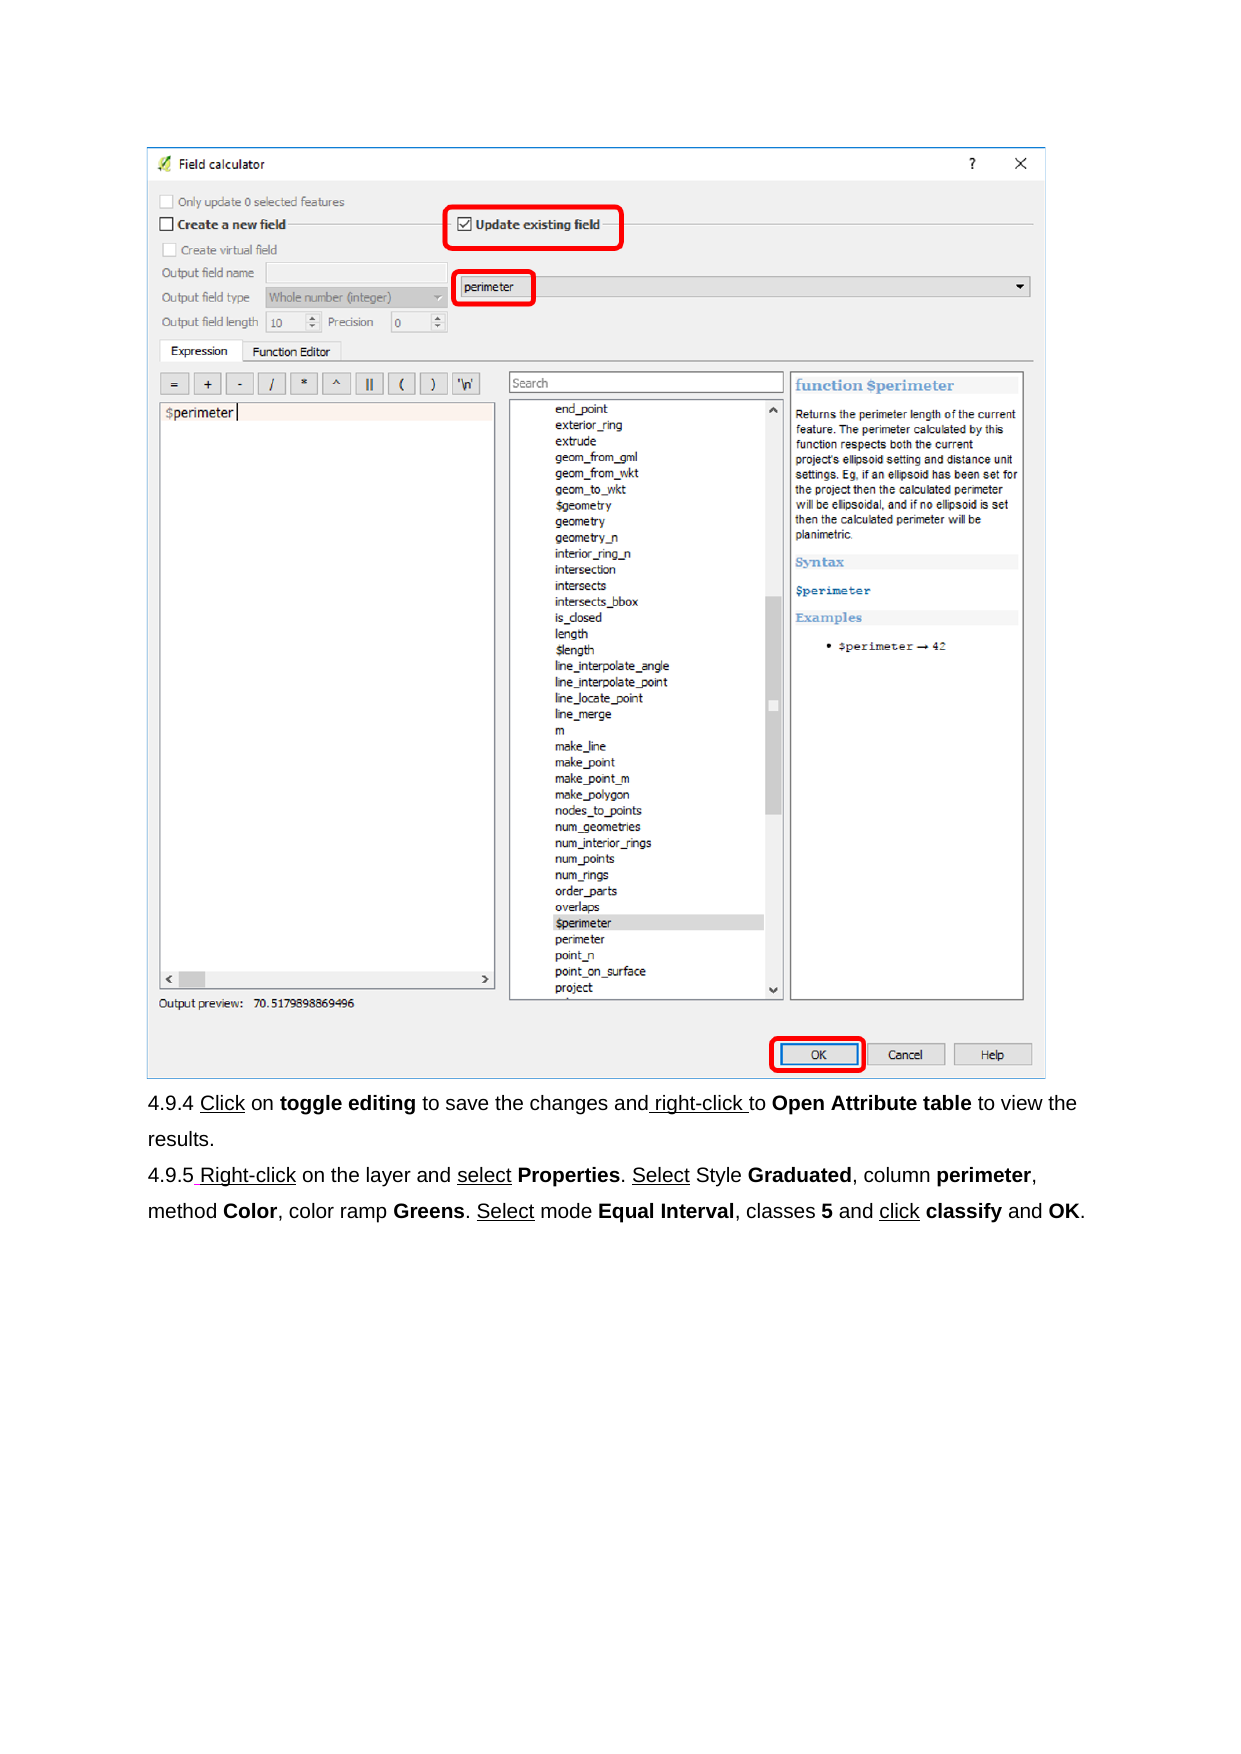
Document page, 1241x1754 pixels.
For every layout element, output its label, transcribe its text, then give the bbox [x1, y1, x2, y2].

text 4.9.5 Right-click on the layer and select Properties. Select Style Graduated, column perimeter, method Color, color ramp Greens. Select mode Equal Interval, classes 5 and click classify and OK. [148, 1163, 1092, 1223]
picture [146, 147, 1046, 1079]
text 4.9.4 Click on toggle editing to save the changes and right-click to Open Attribute table to view the results. [148, 1091, 1092, 1151]
